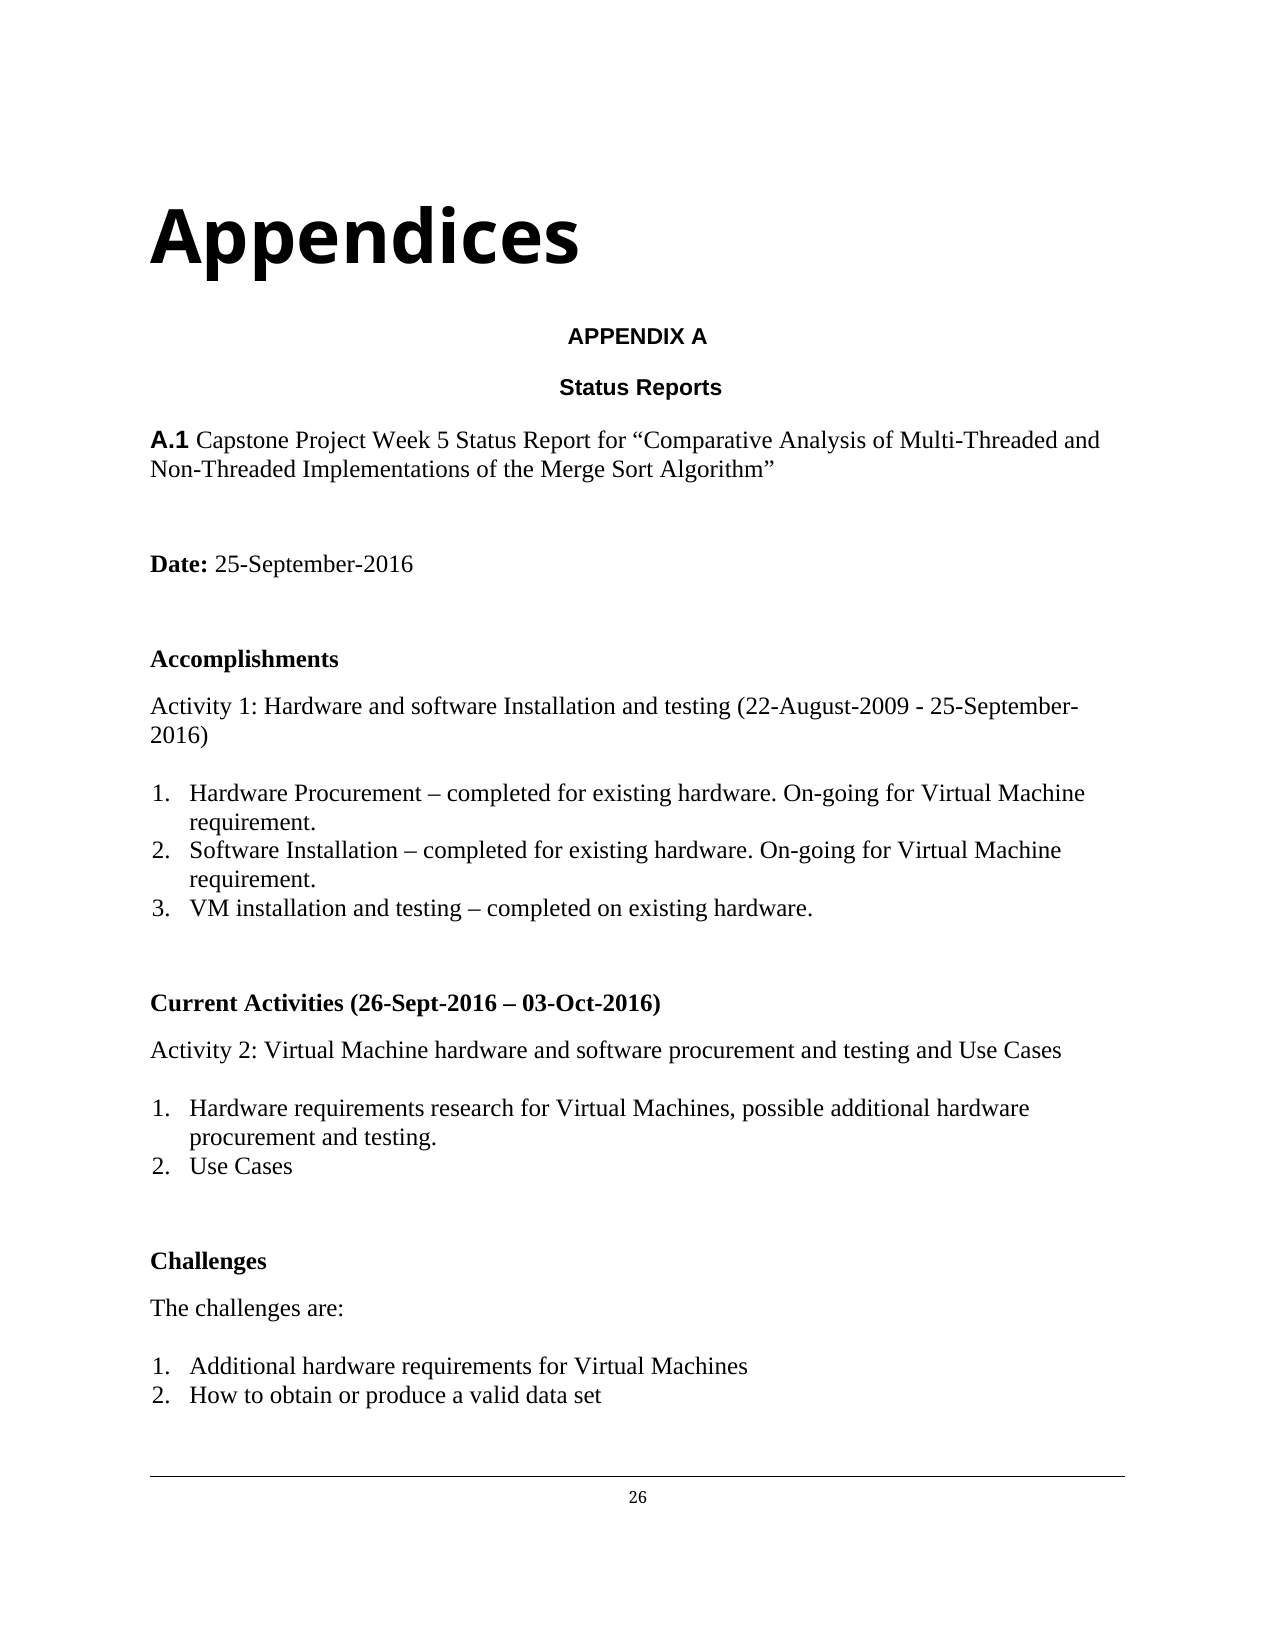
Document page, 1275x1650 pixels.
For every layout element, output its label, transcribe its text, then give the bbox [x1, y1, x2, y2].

list Additional hardware requirements for Virtual Machines [152, 1351, 1125, 1380]
subtitle Appendices [150, 183, 1125, 286]
text A.1 Capstone Project Week 5 Status Report for “Comparative Analysis of Multi-Threaded and Non-Threaded Implementations of the Merge Sort Algorithm” [150, 425, 1125, 483]
text Current Activities (26-Sept-2016 – 03-Oct-2016) [150, 988, 1125, 1017]
text APPENDIX A [150, 323, 1125, 349]
list How to obtain or produce a valid data set [152, 1380, 1125, 1409]
text Status Reports [150, 374, 1125, 400]
text Activity 2: Virtual Machine hardware and software procurement and testing and Use Cases [150, 1036, 1125, 1064]
text Activity 1: Hardware and software Installation and testing (22-August-2009 - 25-September-2016) [150, 691, 1125, 749]
list VM installation and testing – completed on existing hardware. [152, 893, 1125, 922]
list Software Installation – completed for existing hardware. On-going for Virtual Machine requirement. [152, 836, 1125, 893]
text Date: 25-September-2016 [150, 549, 1125, 578]
text The challenges are: [150, 1293, 1125, 1322]
list Hardware requirements research for Virtual Machines, possible additional hardware procurement and testing. [152, 1093, 1125, 1151]
list Hardware Procurement – completed for existing hardware. On-going for Virtual Machine requirement. [152, 778, 1125, 836]
text Accomplishments [150, 644, 1125, 673]
text Challenges [150, 1246, 1125, 1275]
list Use Cases [152, 1151, 1125, 1180]
